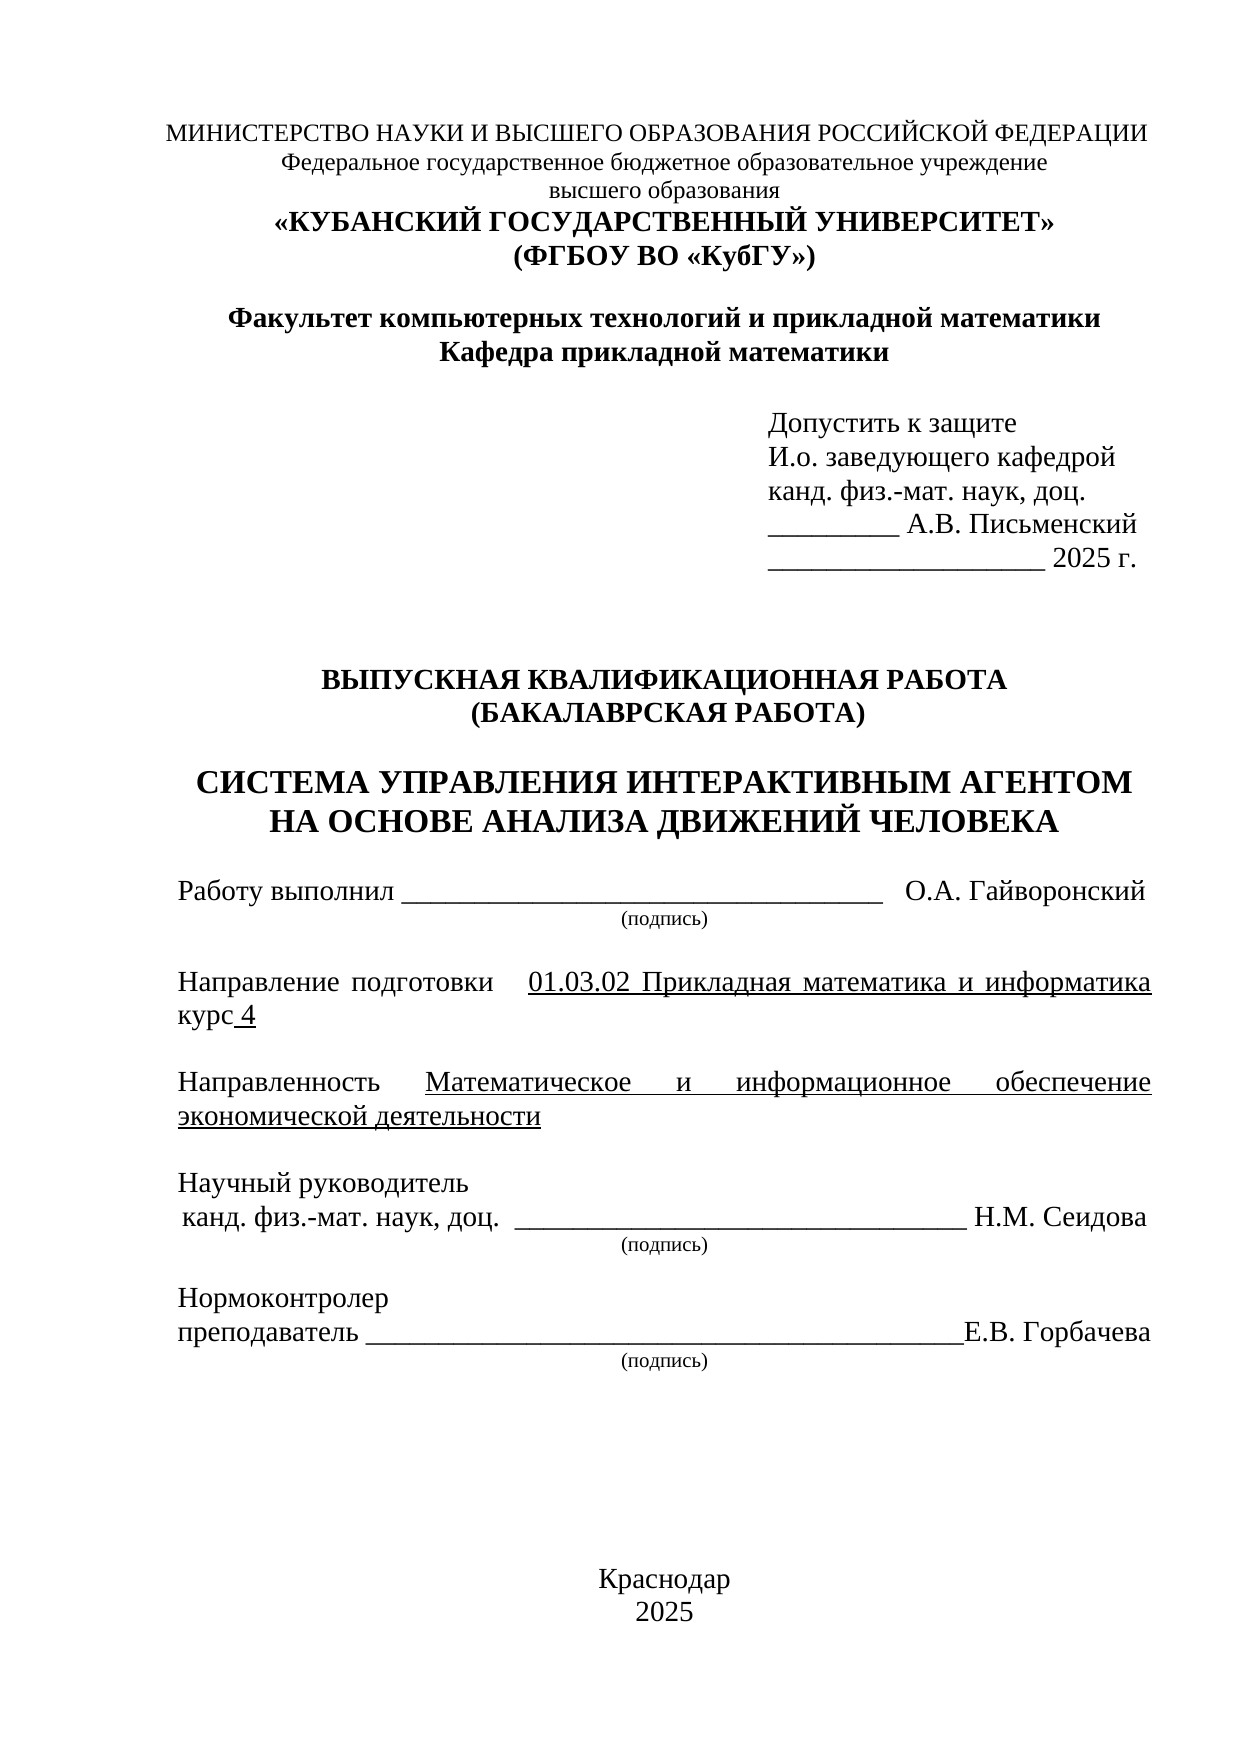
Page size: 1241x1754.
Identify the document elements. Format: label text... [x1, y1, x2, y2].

text преподаватель _________________________________________Е.В. Горбачева [177, 1314, 1152, 1347]
text И.о. заведующего кафедрой [8, 439, 1152, 473]
text Федеральное государственное бюджетное образовательное учреждение [177, 147, 1152, 176]
text СИСТЕМА УПРАВЛЕНИЯ ИНТЕРАКТИВНЫМ АГЕНТОМ НА ОСНОВЕ АНАЛИЗА ДВИЖЕНИЙ ЧЕЛОВЕКА [177, 763, 1152, 839]
text Допустить к защите [8, 406, 1152, 439]
text ВЫПУСКНАЯ КВАЛИФИКАЦИОННАЯ РАБОТА [177, 662, 1152, 696]
text «КУБАНСКИЙ ГОСУДАРСТВЕННЫЙ УНИВЕРСИТЕТ» [177, 204, 1152, 238]
text высшего образования [177, 176, 1152, 204]
text Направление подготовки 01.03.02 Прикладная математика и информатика курс 4 [177, 964, 1152, 1031]
text Работу выполнил _________________________________ О.А. Гайворонский [177, 873, 1152, 906]
text ___________________ 2025 г. [8, 540, 1152, 573]
text Научный руководитель [177, 1165, 1152, 1199]
text Краснодар [177, 1561, 1152, 1594]
text МИНИСТЕРСТВО НАУКИ И ВЫСШЕГО ОБРАЗОВАНИЯ РОССИЙСКОЙ ФЕДЕРАЦИИ [162, 118, 1152, 147]
text Факультет компьютерных технологий и прикладной математики [177, 300, 1152, 334]
text канд. физ.-мат. наук, доц. [8, 473, 1152, 506]
text Направленность Математическое и информационное обеспечение экономической деятельности [177, 1064, 1152, 1132]
text 2025 [177, 1594, 1152, 1628]
text (подпись) [177, 1347, 1152, 1372]
text Кафедра прикладной математики [177, 334, 1152, 367]
text (БАКАЛАВРСКАЯ РАБОТА) [177, 696, 1152, 729]
text (подпись) [177, 906, 1152, 930]
text (ФГБОУ ВО «КубГУ») [177, 238, 1152, 271]
text канд. физ.-мат. наук, доц. _______________________________ Н.М. Сеидова (подпись) [177, 1199, 1152, 1256]
text Нормоконтролер [177, 1280, 1152, 1314]
text _________ А.В. Письменский [8, 506, 1152, 540]
